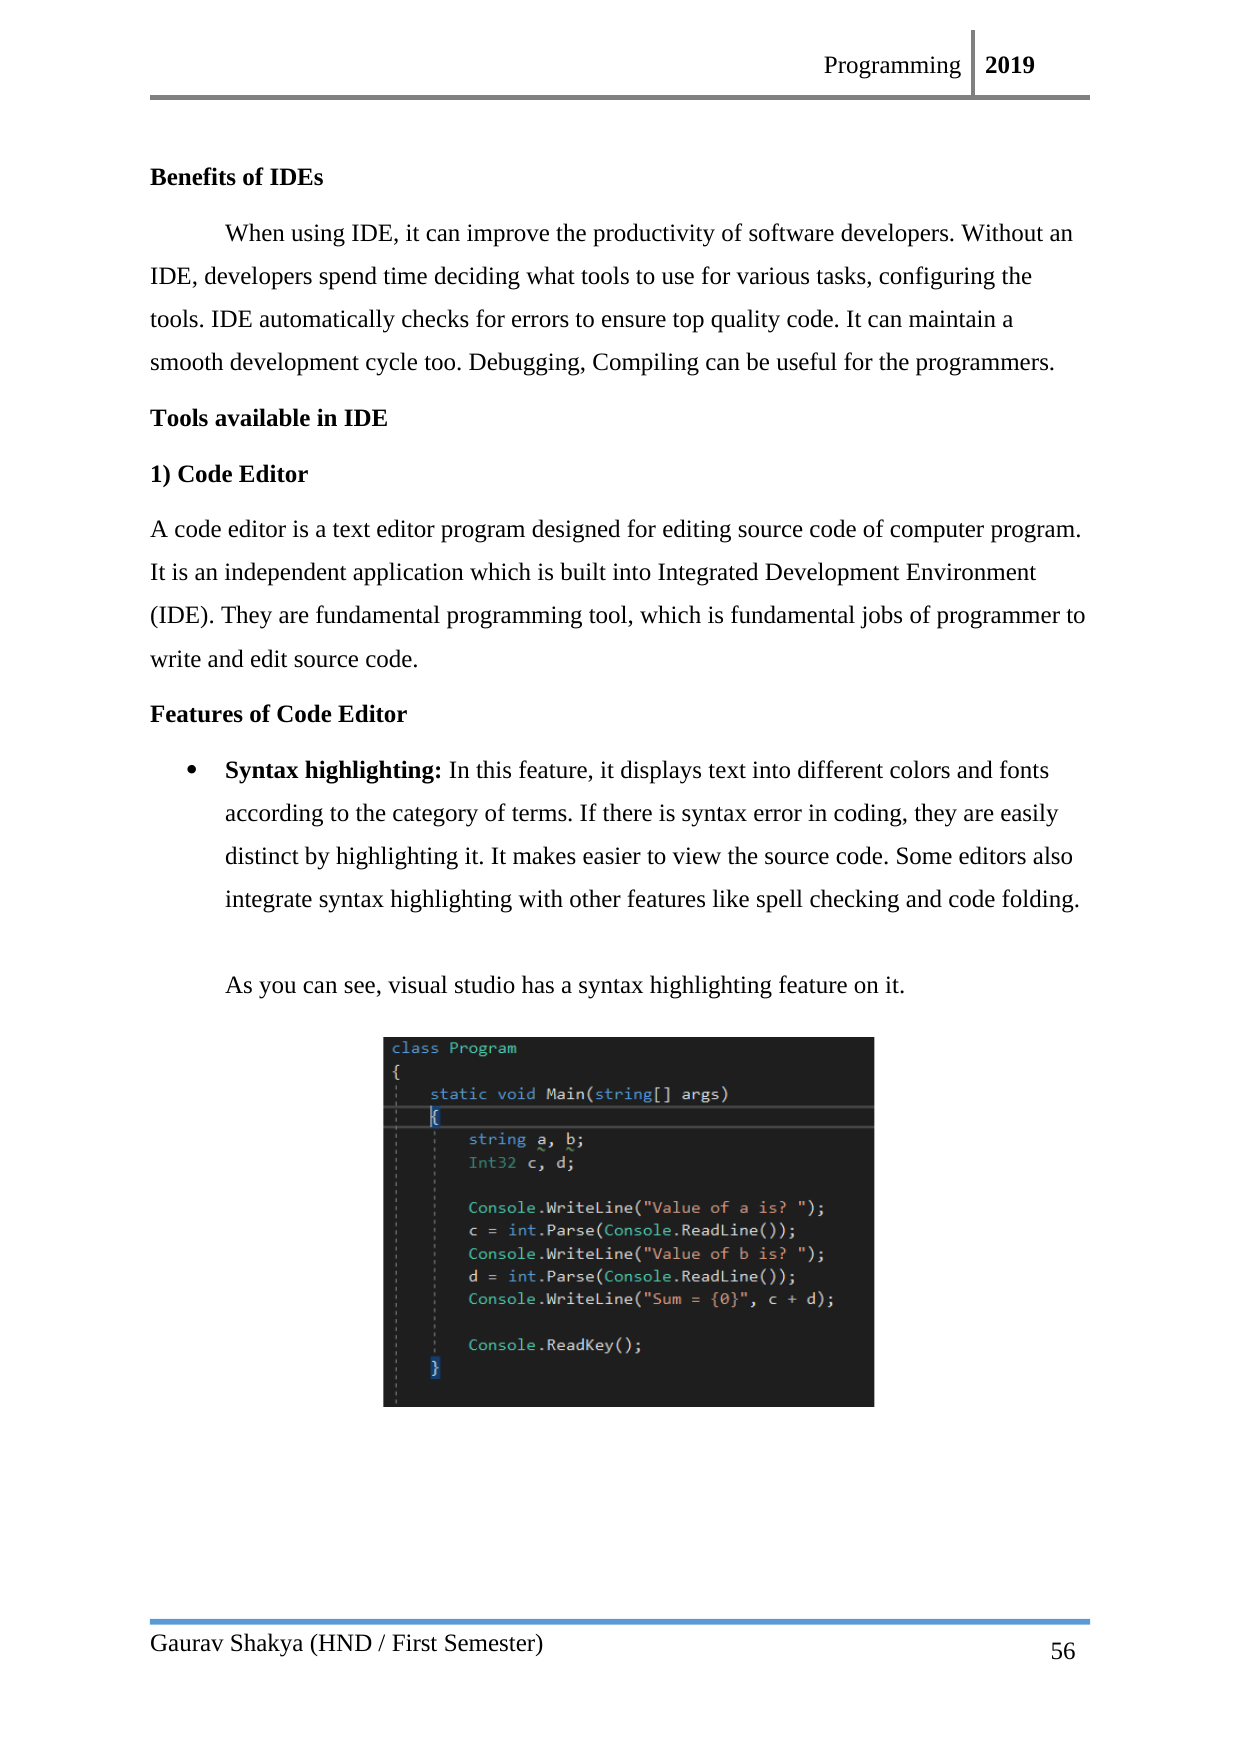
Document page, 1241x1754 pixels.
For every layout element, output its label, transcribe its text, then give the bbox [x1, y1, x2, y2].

text When using IDE, it can improve the productivity of software developers. Without an IDE, developers spend time deciding what tools to use for various tasks, configuring the tools. IDE automatically checks for errors to ensure top quality code. It can maintain a smooth development cycle too. Debugging, Compiling can be useful for the programmers. [150, 218, 1090, 376]
subtitle Benefits of IDEs [150, 162, 1090, 191]
text 1) Code Editor [150, 459, 1090, 487]
list Syntax highlighting: In this feature, it displays text into different colors and fonts according to the category of terms. If there is syntax error in coding, they are easily distinct by highlighting it. It makes easier to view the source code. Some editors also integrate syntax highlighting with other features like spell checking and code folding. [187, 755, 1090, 913]
subtitle Tools available in IDE [150, 403, 1090, 432]
picture [383, 1037, 875, 1407]
text A code editor is a text editor program designed for editing source code of computer program. It is an independent application which is built into Integrated Development Environment (IDE). They are fundamental programming tool, which is fundamental jobs of programmer to write and edit source code. [150, 514, 1090, 672]
list As you can see, visual studio has a syntax highlighting feature on it. [225, 971, 1090, 999]
text Features of Code Editor [150, 699, 1090, 728]
